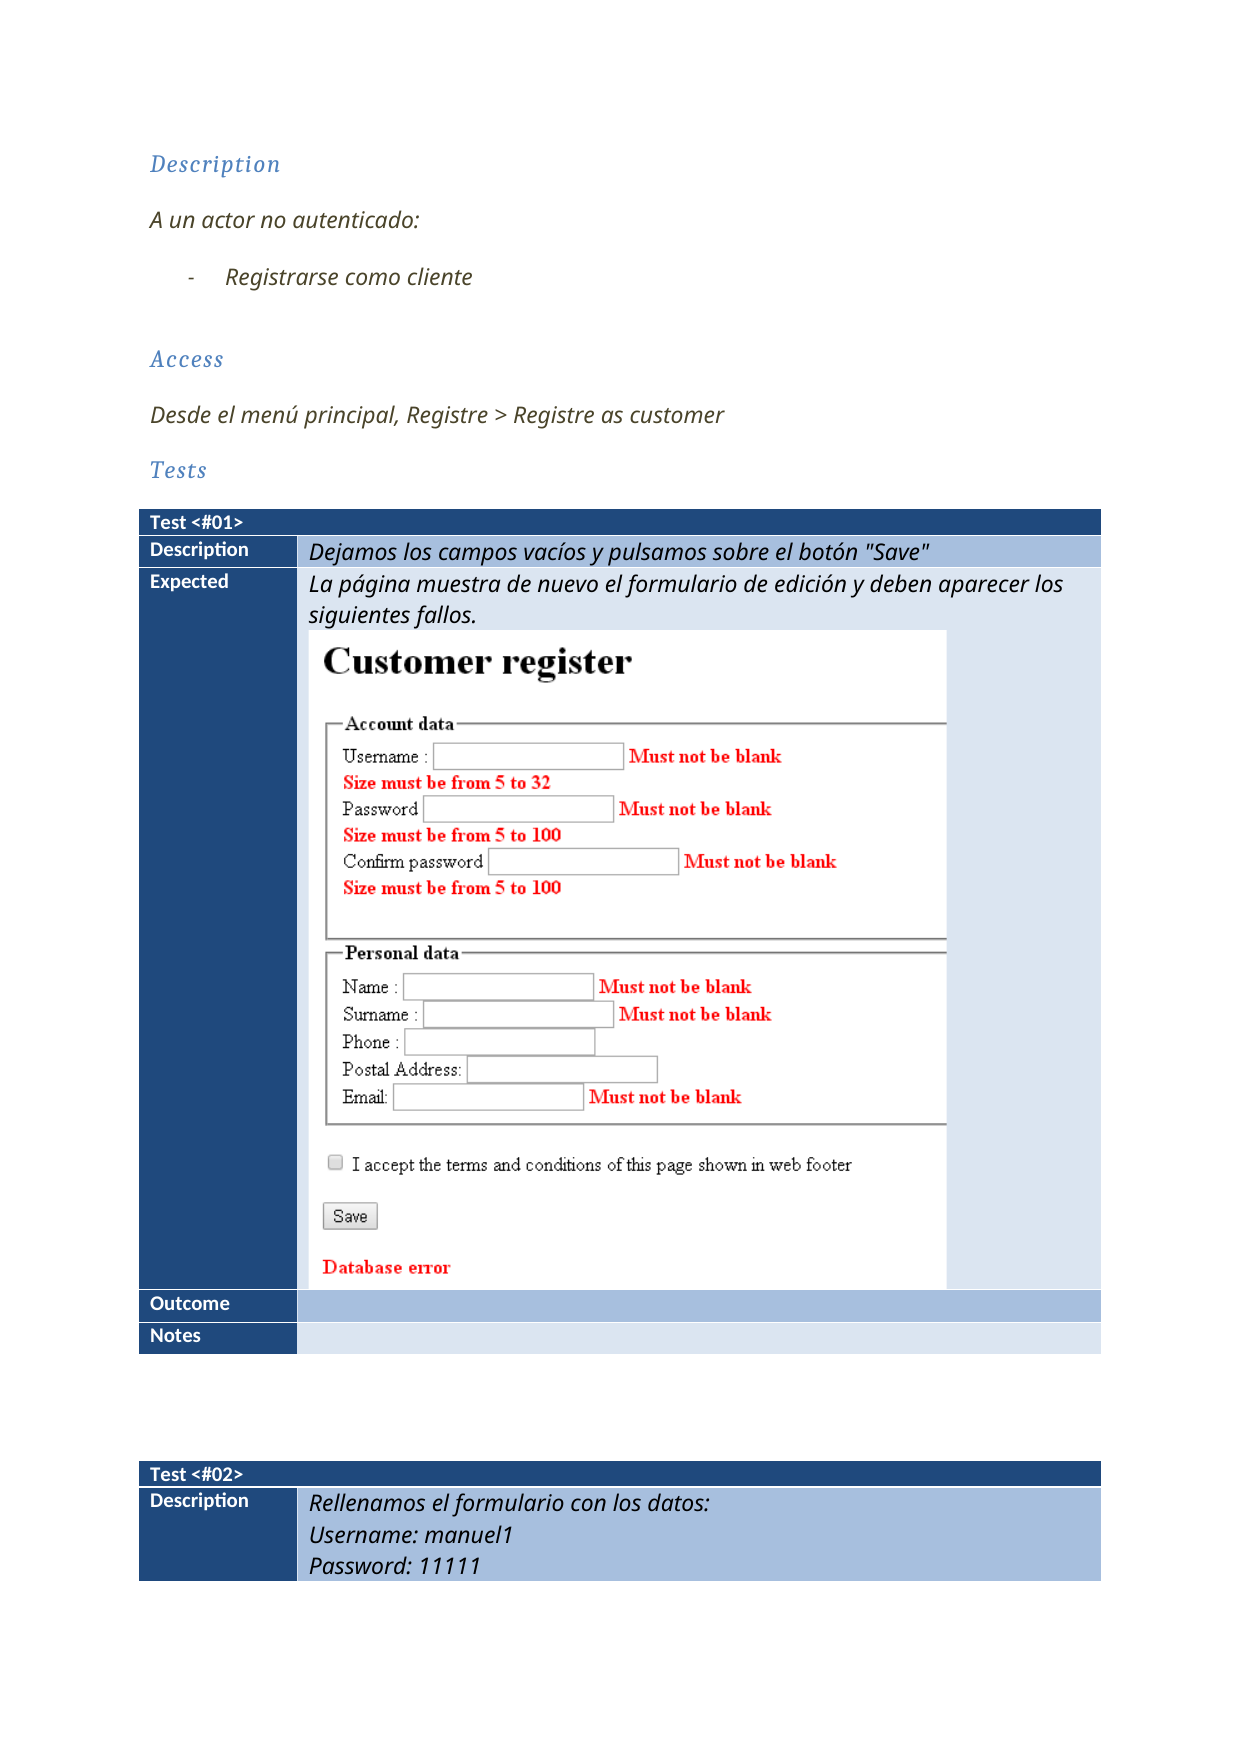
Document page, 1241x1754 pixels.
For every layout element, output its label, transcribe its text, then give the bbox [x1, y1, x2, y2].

text Tests [150, 456, 1090, 484]
table_cell Description [139, 1488, 297, 1581]
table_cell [298, 1488, 1101, 1581]
picture [308, 630, 947, 1290]
table_header Test <#01> [139, 509, 1101, 535]
table_cell Notes [139, 1323, 297, 1354]
table_cell Expected [139, 568, 297, 1289]
table_cell [298, 1290, 1101, 1322]
list Registrarse como cliente [187, 261, 1090, 292]
table_header Test <#02> [139, 1461, 1101, 1486]
table_cell Outcome [139, 1290, 297, 1322]
table_cell [298, 1323, 1101, 1354]
text Access [150, 345, 1090, 374]
table_cell Dejamos los campos vacíos y pulsamos sobre el botón "Save" [298, 536, 1101, 567]
text A un actor no autenticado: [150, 204, 1090, 235]
table_cell Description [139, 536, 297, 567]
table_cell La página muestra de nuevo el formulario de edición y deben aparecer los siguientes fallos. [298, 568, 1101, 1289]
text Desde el menú principal, Registre > Registre as customer [150, 399, 1090, 430]
text Description [150, 150, 1090, 179]
